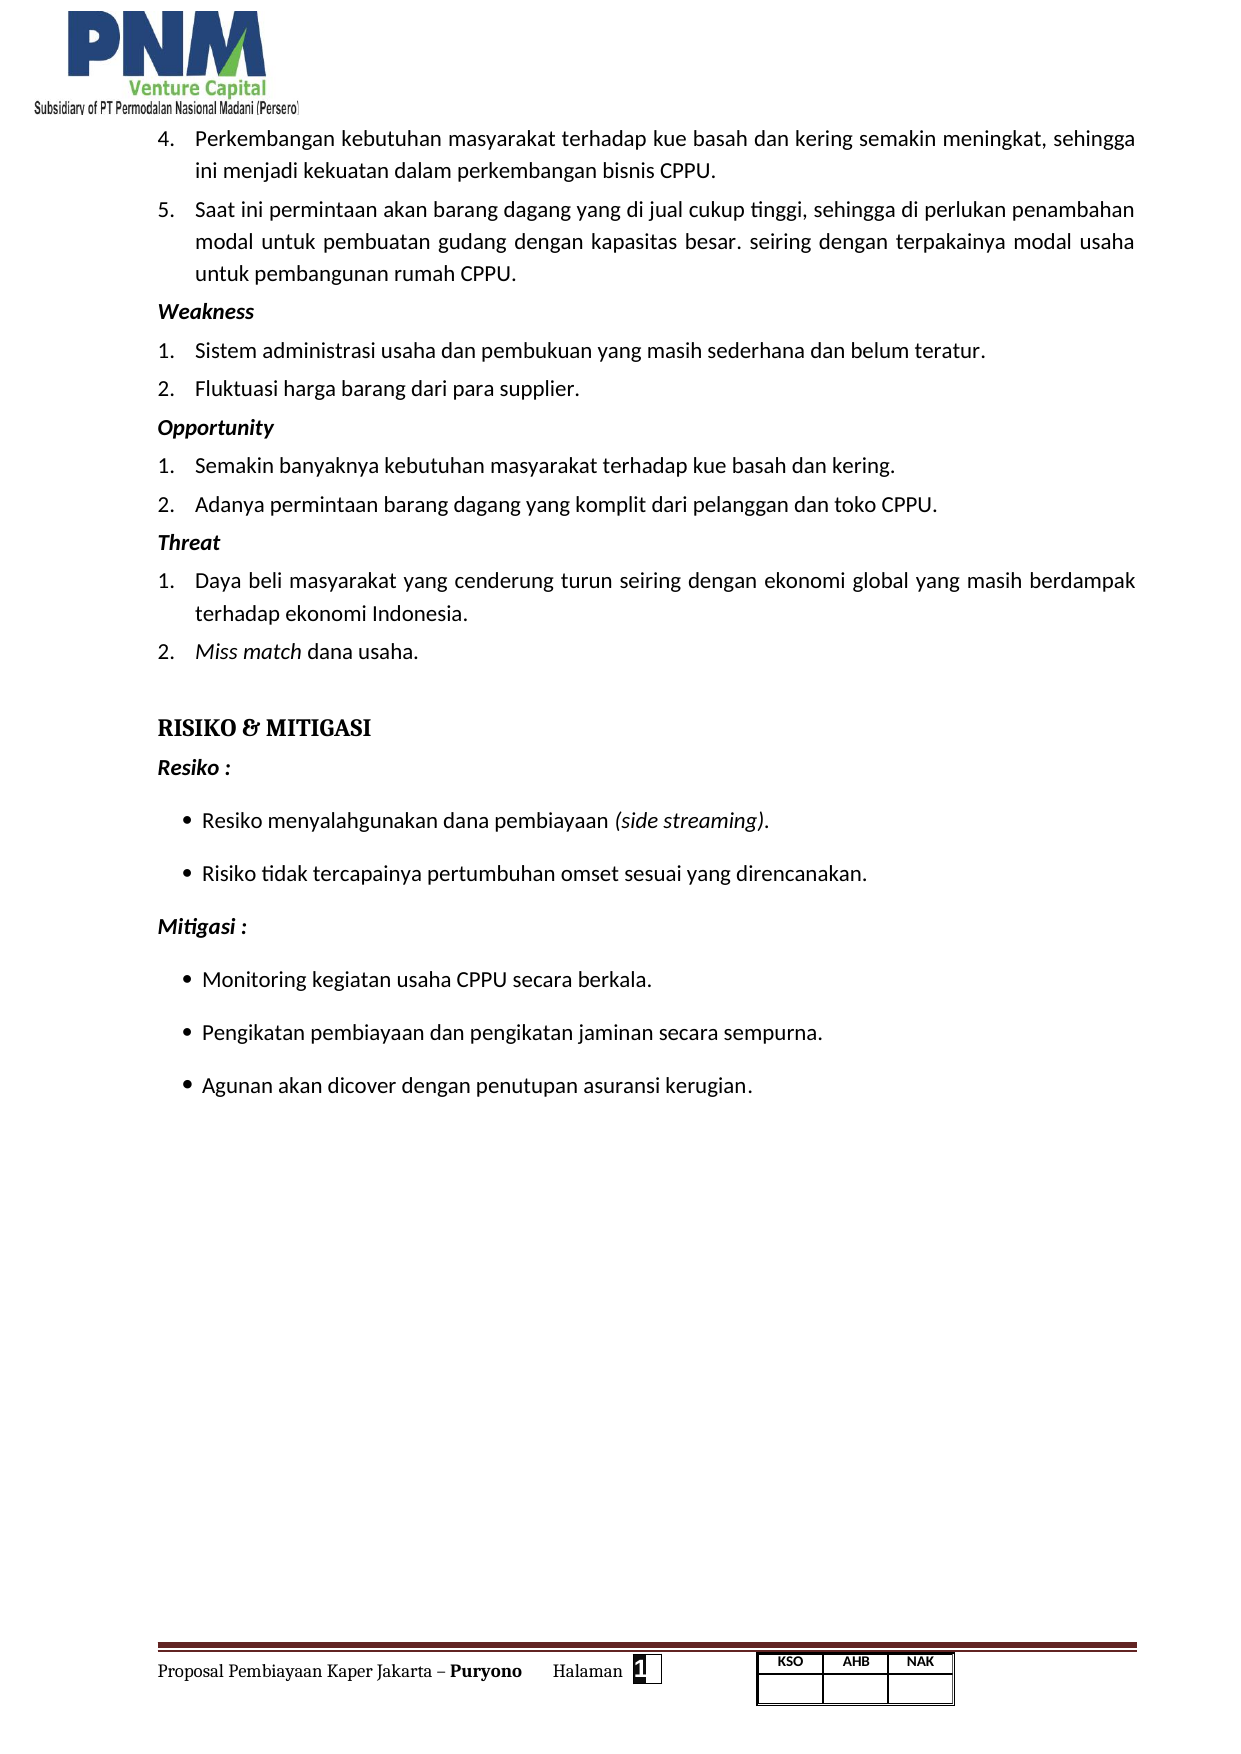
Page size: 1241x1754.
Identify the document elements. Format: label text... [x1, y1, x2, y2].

list Agunan akan dicover dengan penutupan asuransi kerugian. [183, 1071, 1131, 1099]
list Miss match dana usaha. [157, 637, 1137, 665]
list Sistem administrasi usaha dan pembukuan yang masih sederhana dan belum teratur. [157, 336, 1137, 364]
list Adanya permintaan barang dagang yang komplit dari pelanggan dan toko CPPU. [157, 490, 1137, 518]
list Saat ini permintaan akan barang dagang yang di jual cukup tinggi, sehingga di perlukan penambahan modal untuk pembuatan gudang dengan kapasitas besar. seiring dengan terpakainya modal usaha untuk pembangunan rumah CPPU. [157, 195, 1137, 287]
list Monitoring kegiatan usaha CPPU secara berkala. [183, 965, 1131, 993]
text Opportunity [157, 413, 1137, 441]
list Resiko menyalahgunakan dana pembiayaan (side streaming). [183, 806, 1131, 834]
text Mitigasi : [157, 912, 1131, 940]
list Risiko tidak tercapainya pertumbuhan omset sesuai yang direncanakan. [183, 859, 1131, 887]
text Resiko : [157, 753, 1131, 781]
text RISIKO & MITIGASI [157, 714, 1137, 743]
text Threat [157, 528, 1137, 556]
picture [34, 11, 299, 114]
list Perkembangan kebutuhan masyarakat terhadap kue basah dan kering semakin meningkat, sehingga ini menjadi kekuatan dalam perkembangan bisnis CPPU. [157, 124, 1137, 184]
list Semakin banyaknya kebutuhan masyarakat terhadap kue basah dan kering. [157, 451, 1137, 479]
list Pengikatan pembiayaan dan pengikatan jaminan secara sempurna. [183, 1018, 1131, 1046]
text Weakness [157, 297, 1137, 326]
list Daya beli masyarakat yang cenderung turun seiring dengan ekonomi global yang masih berdampak terhadap ekonomi Indonesia. [157, 567, 1137, 627]
list Fluktuasi harga barang dari para supplier. [157, 374, 1137, 402]
